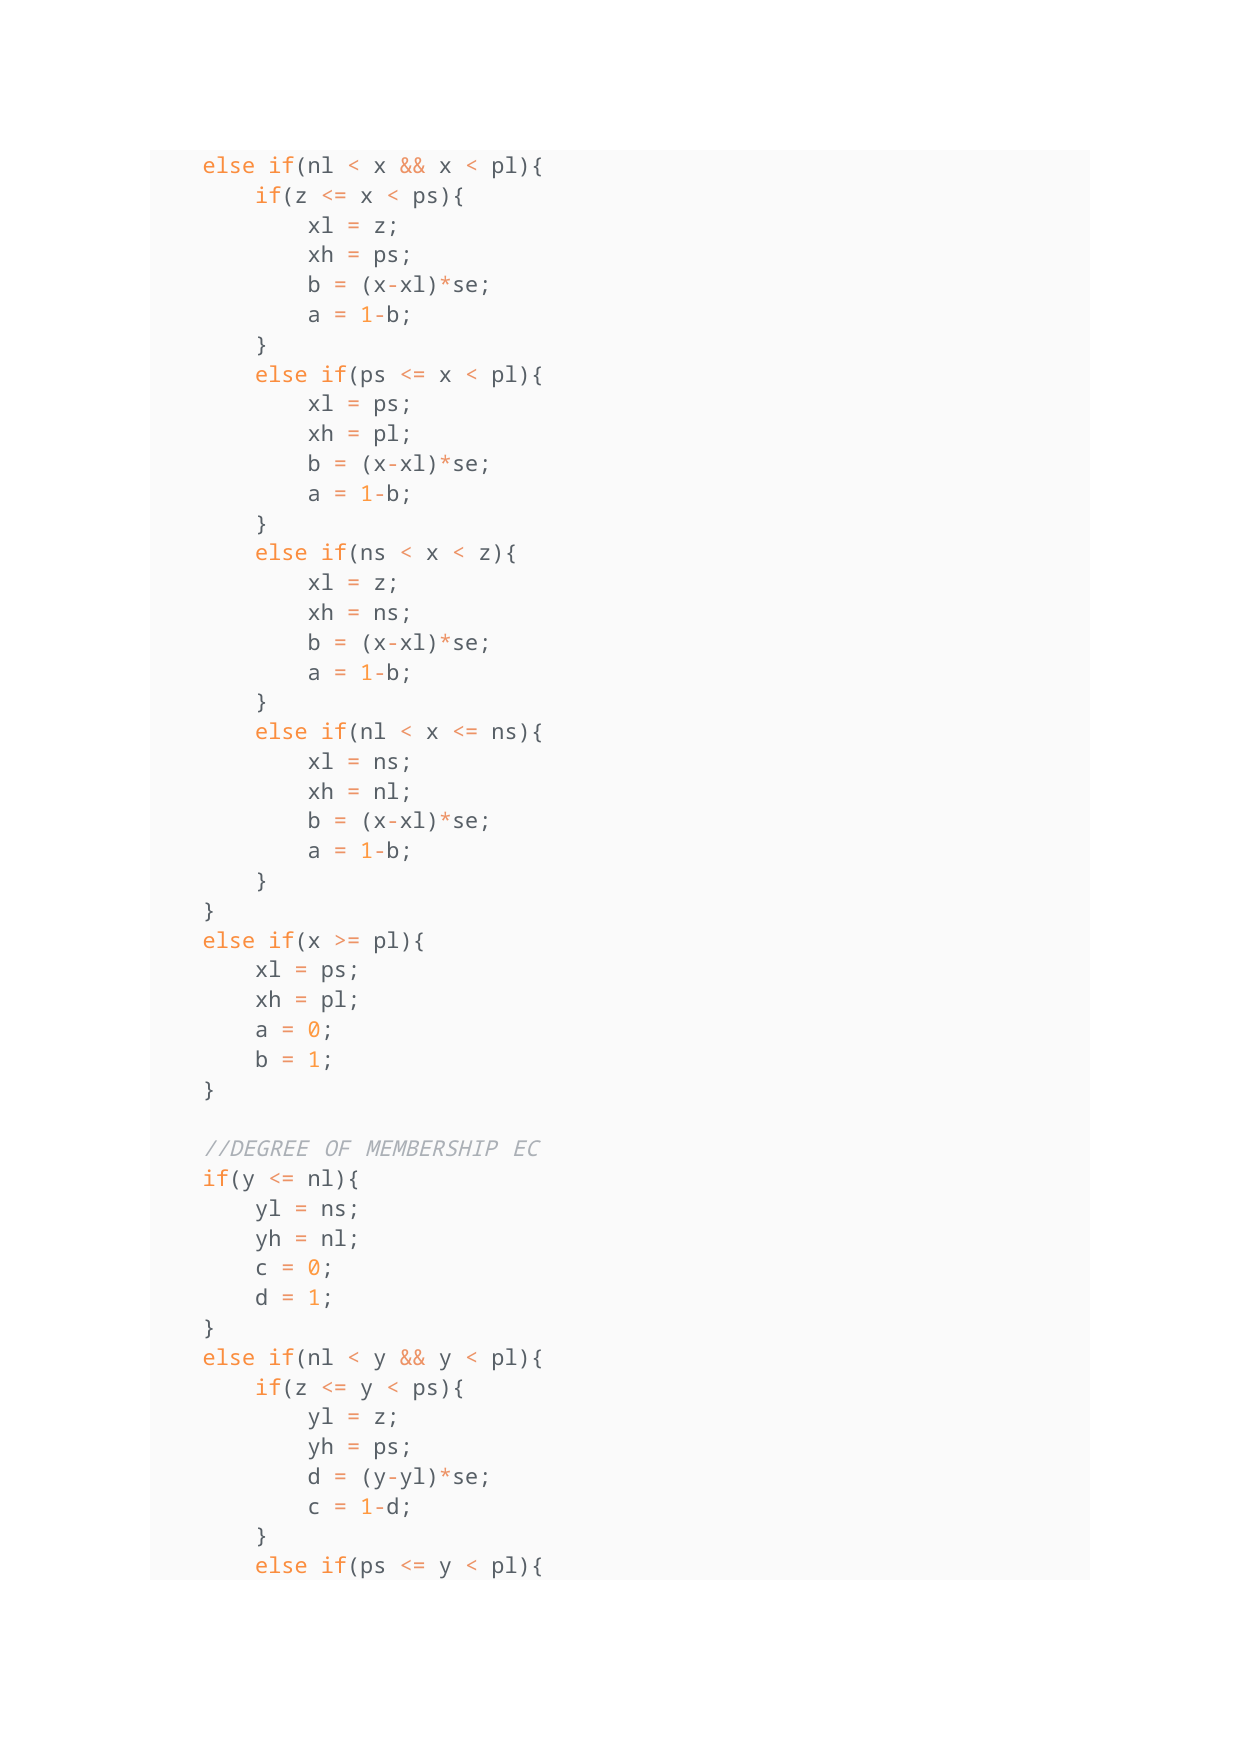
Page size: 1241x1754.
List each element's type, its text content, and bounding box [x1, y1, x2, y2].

text xh = pl; [150, 418, 1090, 448]
text else if(x >= pl){ [150, 924, 1090, 954]
text } [150, 1073, 1090, 1103]
text } [150, 895, 1090, 924]
text xh = ns; [150, 597, 1090, 627]
text } [150, 1520, 1090, 1550]
text else if(ns < x < z){ [150, 537, 1090, 567]
text xl = z; [150, 567, 1090, 597]
text xl = ns; [150, 746, 1090, 776]
text yl = z; [150, 1401, 1090, 1431]
text if(y <= nl){ [150, 1163, 1090, 1193]
text b = (x-xl)*se; [150, 627, 1090, 656]
text else if(nl < x <= ns){ [150, 716, 1090, 746]
text if(z <= x < ps){ [150, 180, 1090, 209]
text xl = ps; [150, 954, 1090, 984]
text a = 1-b; [150, 835, 1090, 865]
text xh = ps; [150, 239, 1090, 269]
text b = (x-xl)*se; [150, 805, 1090, 835]
text b = (x-xl)*se; [150, 269, 1090, 299]
text xl = ps; [150, 388, 1090, 418]
text c = 0; [150, 1252, 1090, 1282]
text a = 1-b; [150, 478, 1090, 507]
text } [150, 329, 1090, 358]
text yl = ns; [150, 1193, 1090, 1222]
text xl = z; [150, 209, 1090, 239]
text //DEGREE OF MEMBERSHIP EC [150, 1133, 1090, 1163]
text else if(ps <= y < pl){ [150, 1550, 1090, 1580]
text } [150, 1312, 1090, 1342]
text xh = pl; [150, 984, 1090, 1014]
text else if(nl < y && y < pl){ [150, 1342, 1090, 1371]
text } [150, 507, 1090, 537]
text else if(nl < x && x < pl){ [150, 150, 1090, 180]
text d = (y-yl)*se; [150, 1461, 1090, 1491]
text yh = nl; [150, 1222, 1090, 1252]
text } [150, 865, 1090, 895]
text if(z <= y < ps){ [150, 1371, 1090, 1401]
text c = 1-d; [150, 1491, 1090, 1520]
text b = 1; [150, 1044, 1090, 1073]
text a = 0; [150, 1014, 1090, 1044]
text b = (x-xl)*se; [150, 448, 1090, 478]
text xh = nl; [150, 776, 1090, 805]
text a = 1-b; [150, 299, 1090, 329]
text d = 1; [150, 1282, 1090, 1312]
text } [150, 686, 1090, 716]
text else if(ps <= x < pl){ [150, 358, 1090, 388]
text yh = ps; [150, 1431, 1090, 1461]
text a = 1-b; [150, 656, 1090, 686]
